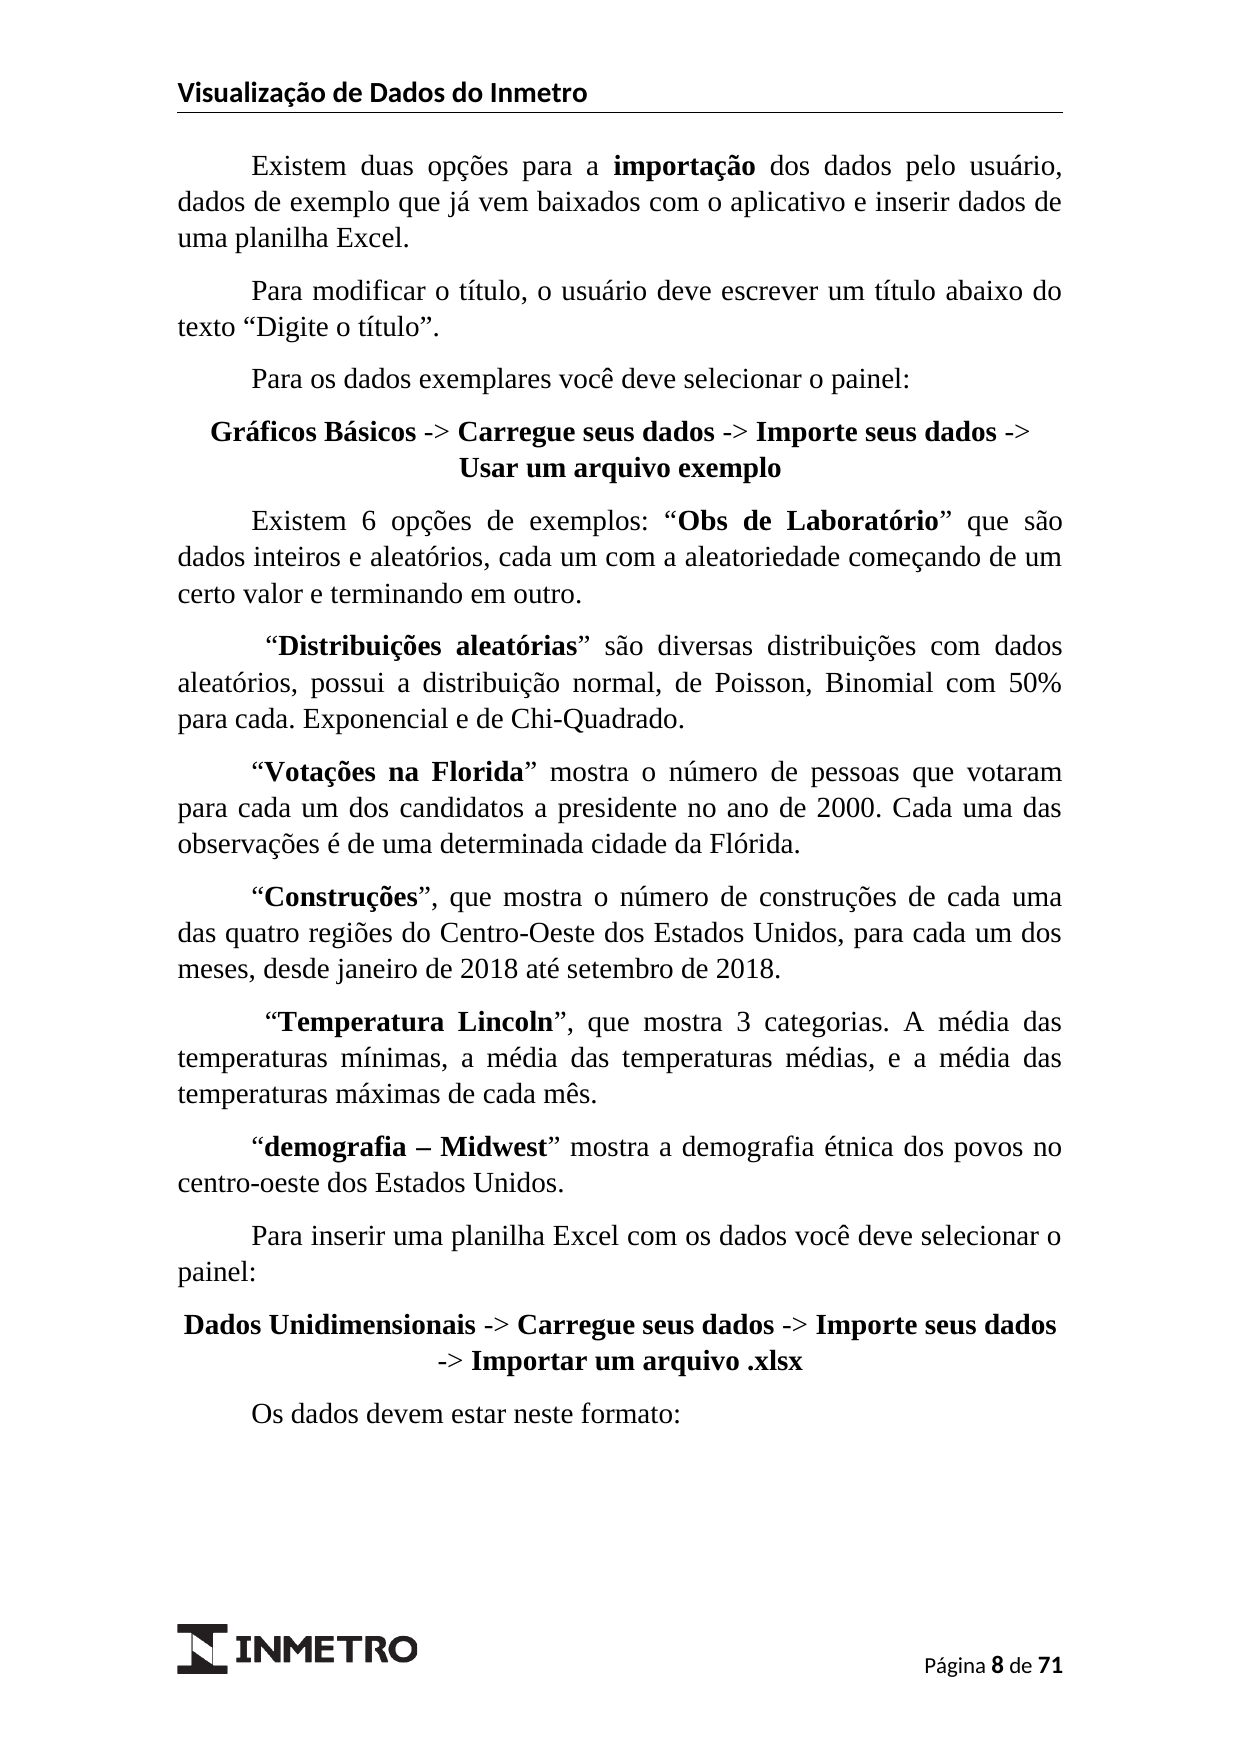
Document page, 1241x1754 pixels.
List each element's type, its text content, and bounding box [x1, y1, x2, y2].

text Para os dados exemplares você deve selecionar o painel: [177, 362, 1063, 395]
text Dados Unidimensionais -> Carregue seus dados -> Importe seus dados -> Importar um arquivo .xlsx [177, 1307, 1063, 1377]
text Existem duas opções para a importação dos dados pelo usuário, dados de exemplo que já vem baixados com o aplicativo e inserir dados de uma planilha Excel. [177, 148, 1063, 253]
text Gráficos Básicos -> Carregue seus dados -> Importe seus dados -> Usar um arquivo exemplo [177, 414, 1063, 484]
text “Temperatura Lincoln”, que mostra 3 categorias. A média das temperaturas mínimas, a média das temperaturas médias, e a média das temperaturas máximas de cada mês. [177, 1004, 1063, 1110]
text Os dados devem estar neste formato: [177, 1396, 1063, 1429]
text Para modificar o título, o usuário deve escrever um título abaixo do texto “Digite o título”. [177, 273, 1063, 342]
picture [177, 1624, 418, 1674]
text Para inserir uma planilha Excel com os dados você deve selecionar o painel: [177, 1218, 1063, 1288]
text Existem 6 opções de exemplos: “Obs de Laboratório” que são dados inteiros e aleatórios, cada um com a aleatoriedade começando de um certo valor e terminando em outro. [177, 503, 1063, 609]
text “Distribuições aleatórias” são diversas distribuições com dados aleatórios, possui a distribuição normal, de Poisson, Binomial com 50% para cada. Exponencial e de Chi-Quadrado. [177, 628, 1063, 734]
text “demografia – Midwest” mostra a demografia étnica dos povos no centro-oeste dos Estados Unidos. [177, 1129, 1063, 1199]
text “Construções”, que mostra o número de construções de cada uma das quatro regiões do Centro-Oeste dos Estados Unidos, para cada um dos meses, desde janeiro de 2018 até setembro de 2018. [177, 879, 1063, 984]
text “Votações na Florida” mostra o número de pessoas que votaram para cada um dos candidatos a presidente no ano de 2000. Cada uma das observações é de uma determinada cidade da Flórida. [177, 754, 1063, 859]
